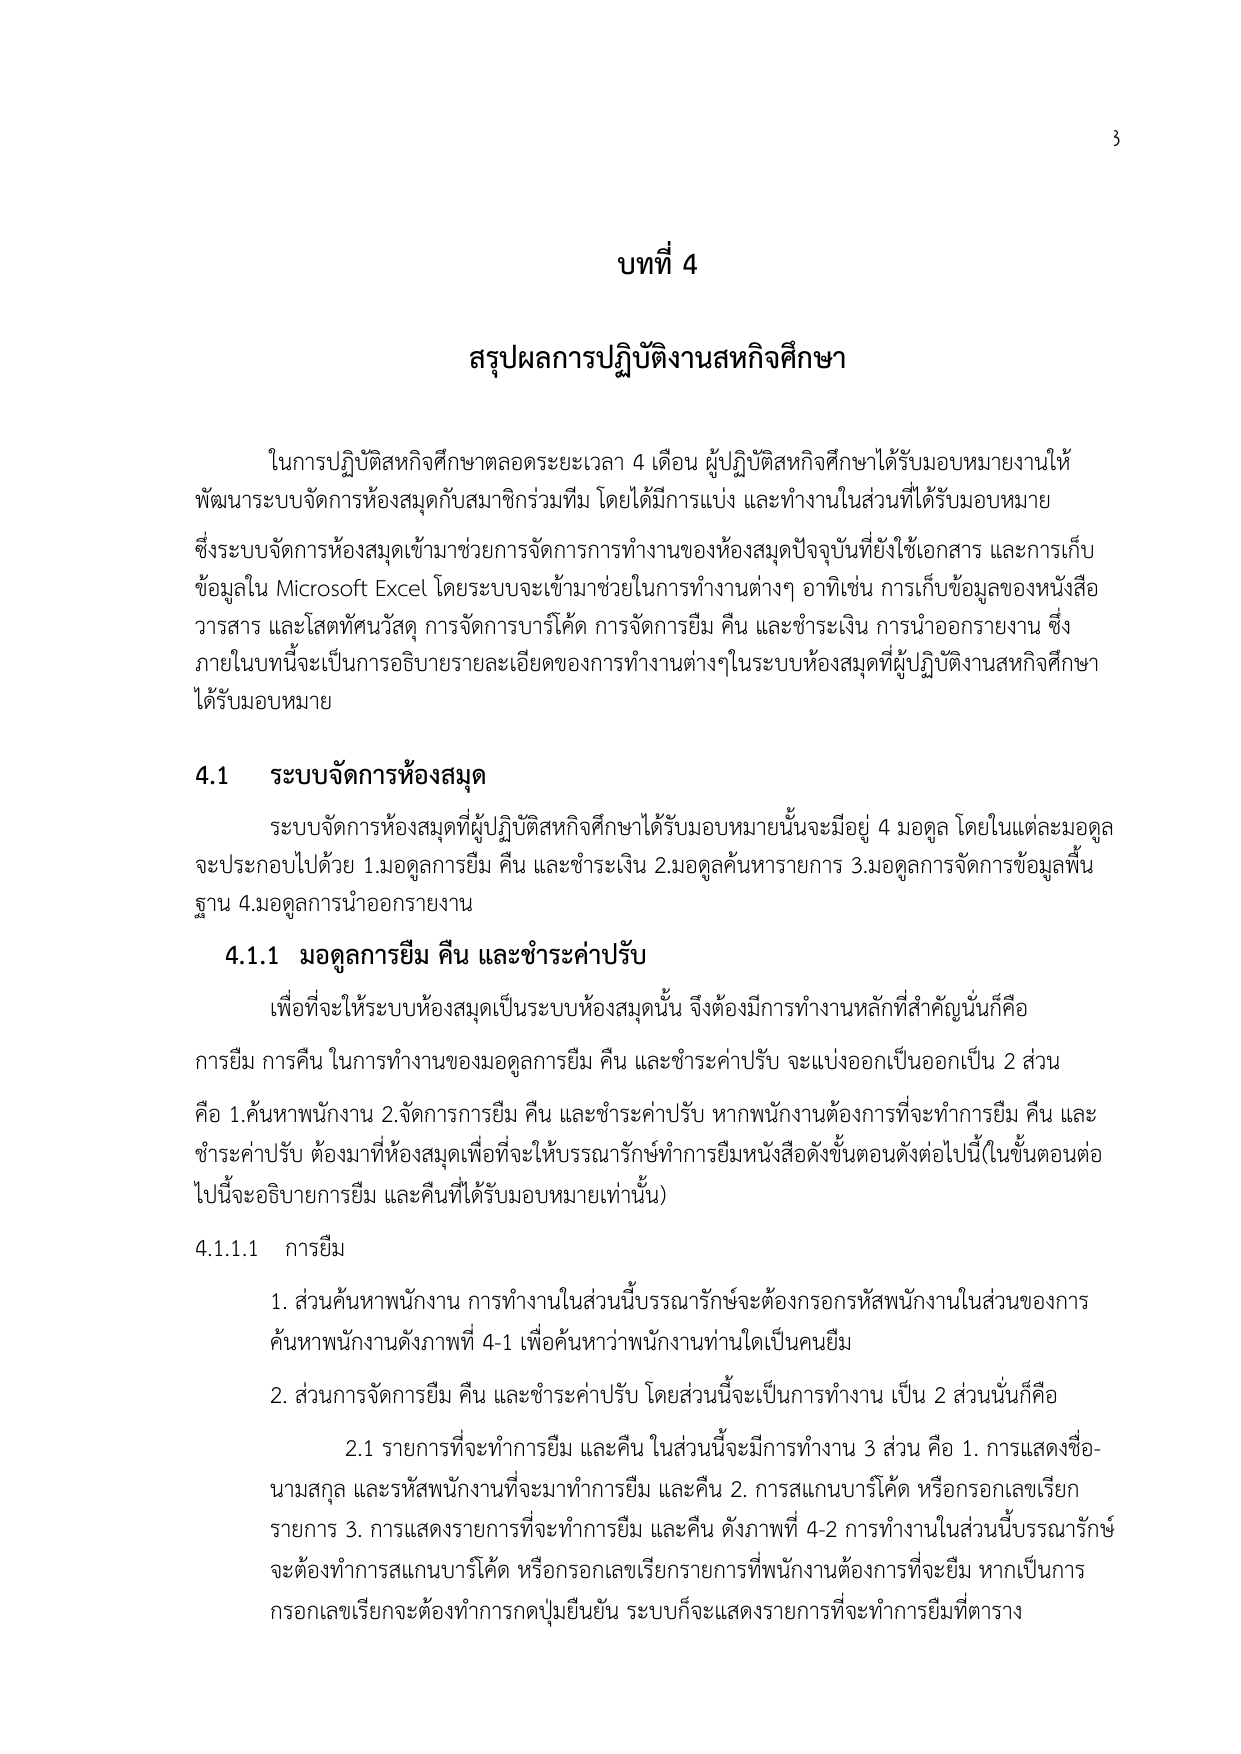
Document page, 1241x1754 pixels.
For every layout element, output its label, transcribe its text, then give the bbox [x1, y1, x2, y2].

text การยืม การคืน ในการทำงานของมอดูลการยืม คืน และชำระค่าปรับ จะแบ่งออกเป็นออกเป็น 2 ส่วน [195, 1040, 1120, 1077]
subtitle มอดูลการยืม คืน และชำระค่าปรับ [224, 932, 1120, 974]
text ซึ่งระบบจัดการห้องสมุดเข้ามาช่วยการจัดการการทำงานของห้องสมุดปัจจุบันที่ยังใช้เอกสาร และการเก็บข้อมูลใน Microsoft Excel โดยระบบจะเข้ามาช่วยในการทำงานต่างๆ อาทิเช่น การเก็บข้อมูลของหนังสือ วารสาร และโสตทัศนวัสดุ การจัดการบาร์โค้ด การจัดการยืม คืน และชำระเงิน การนำออกรายงาน ซึ่งภายในบทนี้จะเป็นการอธิบายรายละเอียดของการทำงานต่างๆในระบบห้องสมุดที่ผู้ปฏิบัติงานสหกิจศึกษาได้รับมอบหมาย [195, 529, 1120, 718]
text ในการปฏิบัติสหกิจศึกษาตลอดระยะเวลา 4 เดือน ผู้ปฏิบัติสหกิจศึกษาได้รับมอบหมายงานให้พัฒนาระบบจัดการห้องสมุดกับสมาชิกร่วมทีม โดยได้มีการแบ่ง และทำงานในส่วนที่ได้รับมอบหมาย [195, 441, 1120, 517]
subtitle ระบบจัดการห้องสมุด [195, 751, 1120, 794]
text 2.1 รายการที่จะทำการยืม และคืน ในส่วนนี้จะมีการทำงาน 3 ส่วน คือ 1. การแสดงชื่อ-นามสกุล และรหัสพนักงานที่จะมาทำการยืม และคืน 2. การสแกนบาร์โค้ด หรือกรอกเลขเรียกรายการ 3. การแสดงรายการที่จะทำการยืม และคืน ดังภาพที่ 4-2 การทำงานในส่วนนี้บรรณารักษ์จะต้องทำการสแกนบาร์โค้ด หรือกรอกเลขเรียกรายการที่พนักงานต้องการที่จะยืม หากเป็นการกรอกเลขเรียกจะต้องทำการกดปุ่มยืนยัน ระบบก็จะแสดงรายการที่จะทำการยืมที่ตาราง [270, 1427, 1120, 1627]
text ระบบจัดการห้องสมุดที่ผู้ปฏิบัติสหกิจศึกษาได้รับมอบหมายนั้นจะมีอยู่ 4 มอดูล โดยในแต่ละมอดูลจะประกอบไปด้วย 1.มอดูลการยืม คืน และชำระเงิน 2.มอดูลค้นหารายการ 3.มอดูลการจัดการข้อมูลพื้นฐาน 4.มอดูลการนำออกรายงาน [195, 806, 1120, 919]
subtitle สรุปผลการปฏิบัติงานสหกิจศึกษา [195, 237, 1120, 379]
subtitle การยืม [195, 1227, 1120, 1265]
text 1. ส่วนค้นหาพนักงาน การทำงานในส่วนนี้บรรณารักษ์จะต้องกรอกรหัสพนักงานในส่วนของการค้นหาพนักงานดังภาพที่ 4-1เพื่อค้นหาว่าพนักงานท่านใดเป็นคนยืม [270, 1280, 1120, 1359]
text 2. ส่วนการจัดการยืม คืน และชำระค่าปรับ โดยส่วนนี้จะเป็นการทำงาน เป็น 2 ส่วนนั่นก็คือ [195, 1374, 1120, 1412]
text คือ 1.ค้นหาพนักงาน 2.จัดการการยืม คืน และชำระค่าปรับ หากพนักงานต้องการที่จะทำการยืม คืน และชำระค่าปรับ ต้องมาที่ห้องสมุดเพื่อที่จะให้บรรณารักษ์ทำการยืมหนังสือดังขั้นตอนดังต่อไปนี้(ในขั้นตอนต่อไปนี้จะอธิบายการยืม และคืนที่ได้รับมอบหมายเท่านั้น) [195, 1093, 1120, 1212]
text เพื่อที่จะให้ระบบห้องสมุดเป็นระบบห้องสมุดนั้น จึงต้องมีการทำงานหลักที่สำคัญนั่นก็คือ [270, 987, 1120, 1024]
